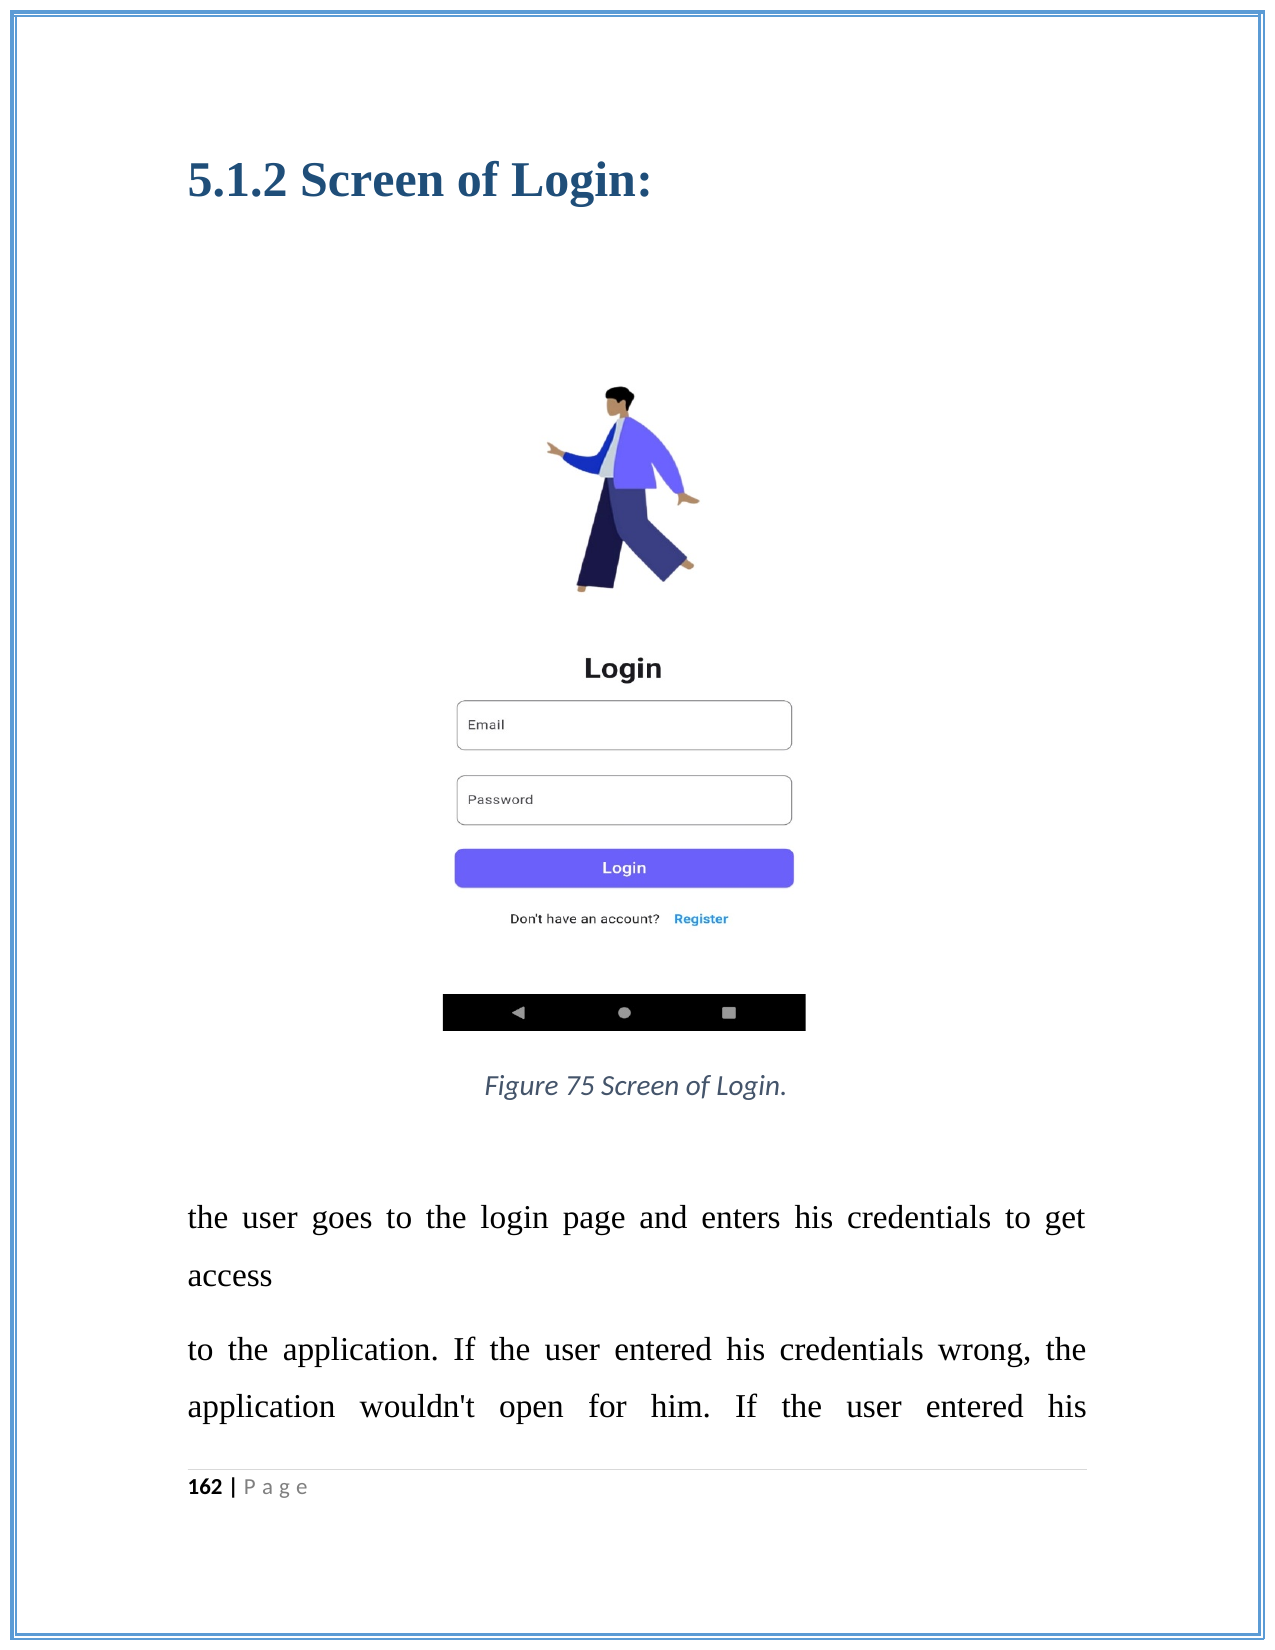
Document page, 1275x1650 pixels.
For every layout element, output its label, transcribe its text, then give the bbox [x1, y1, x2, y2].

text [187, 1329, 1087, 1425]
picture [442, 319, 806, 1031]
text 5.1.2 Screen of Login: [187, 150, 1087, 207]
text the user goes to the login page and enters his credentials to get access [187, 1197, 1087, 1293]
